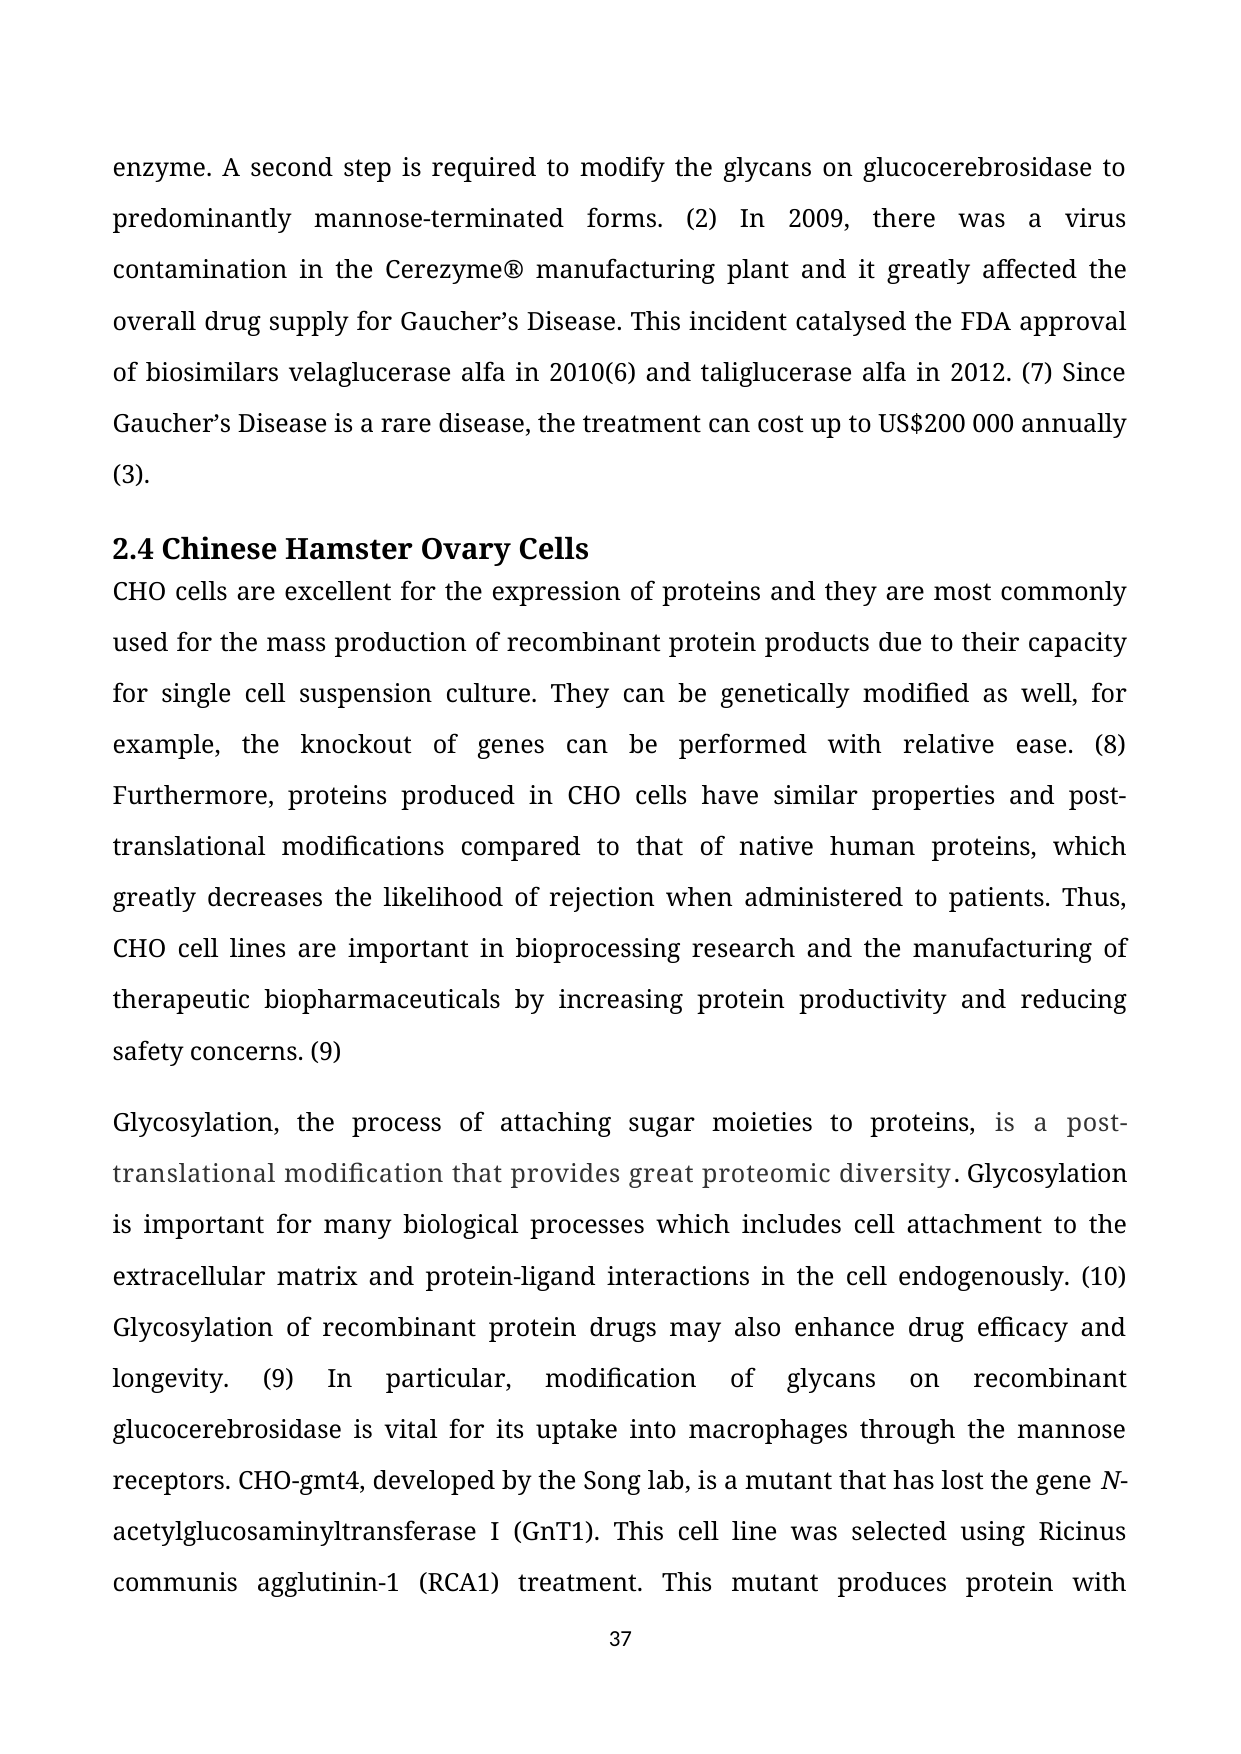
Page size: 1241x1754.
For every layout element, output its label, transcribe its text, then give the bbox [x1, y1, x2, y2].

text CHO cells are excellent for the expression of proteins and they are most commonly used for the mass production of recombinant protein products due to their capacity for single cell suspension culture. They can be genetically modified as well, for example, the knockout of genes can be performed with relative ease. (8) Furthermore, proteins produced in CHO cells have similar properties and post-translational modifications compared to that of native human proteins, which greatly decreases the likelihood of rejection when administered to patients. Thus, CHO cell lines are important in bioprocessing research and the manufacturing of therapeutic biopharmaceuticals by increasing protein productivity and reducing safety concerns. (9) [112, 574, 1128, 1067]
subtitle 2.4 Chinese Hamster Ovary Cells [112, 528, 1128, 568]
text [112, 1105, 1128, 1598]
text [112, 150, 1128, 490]
